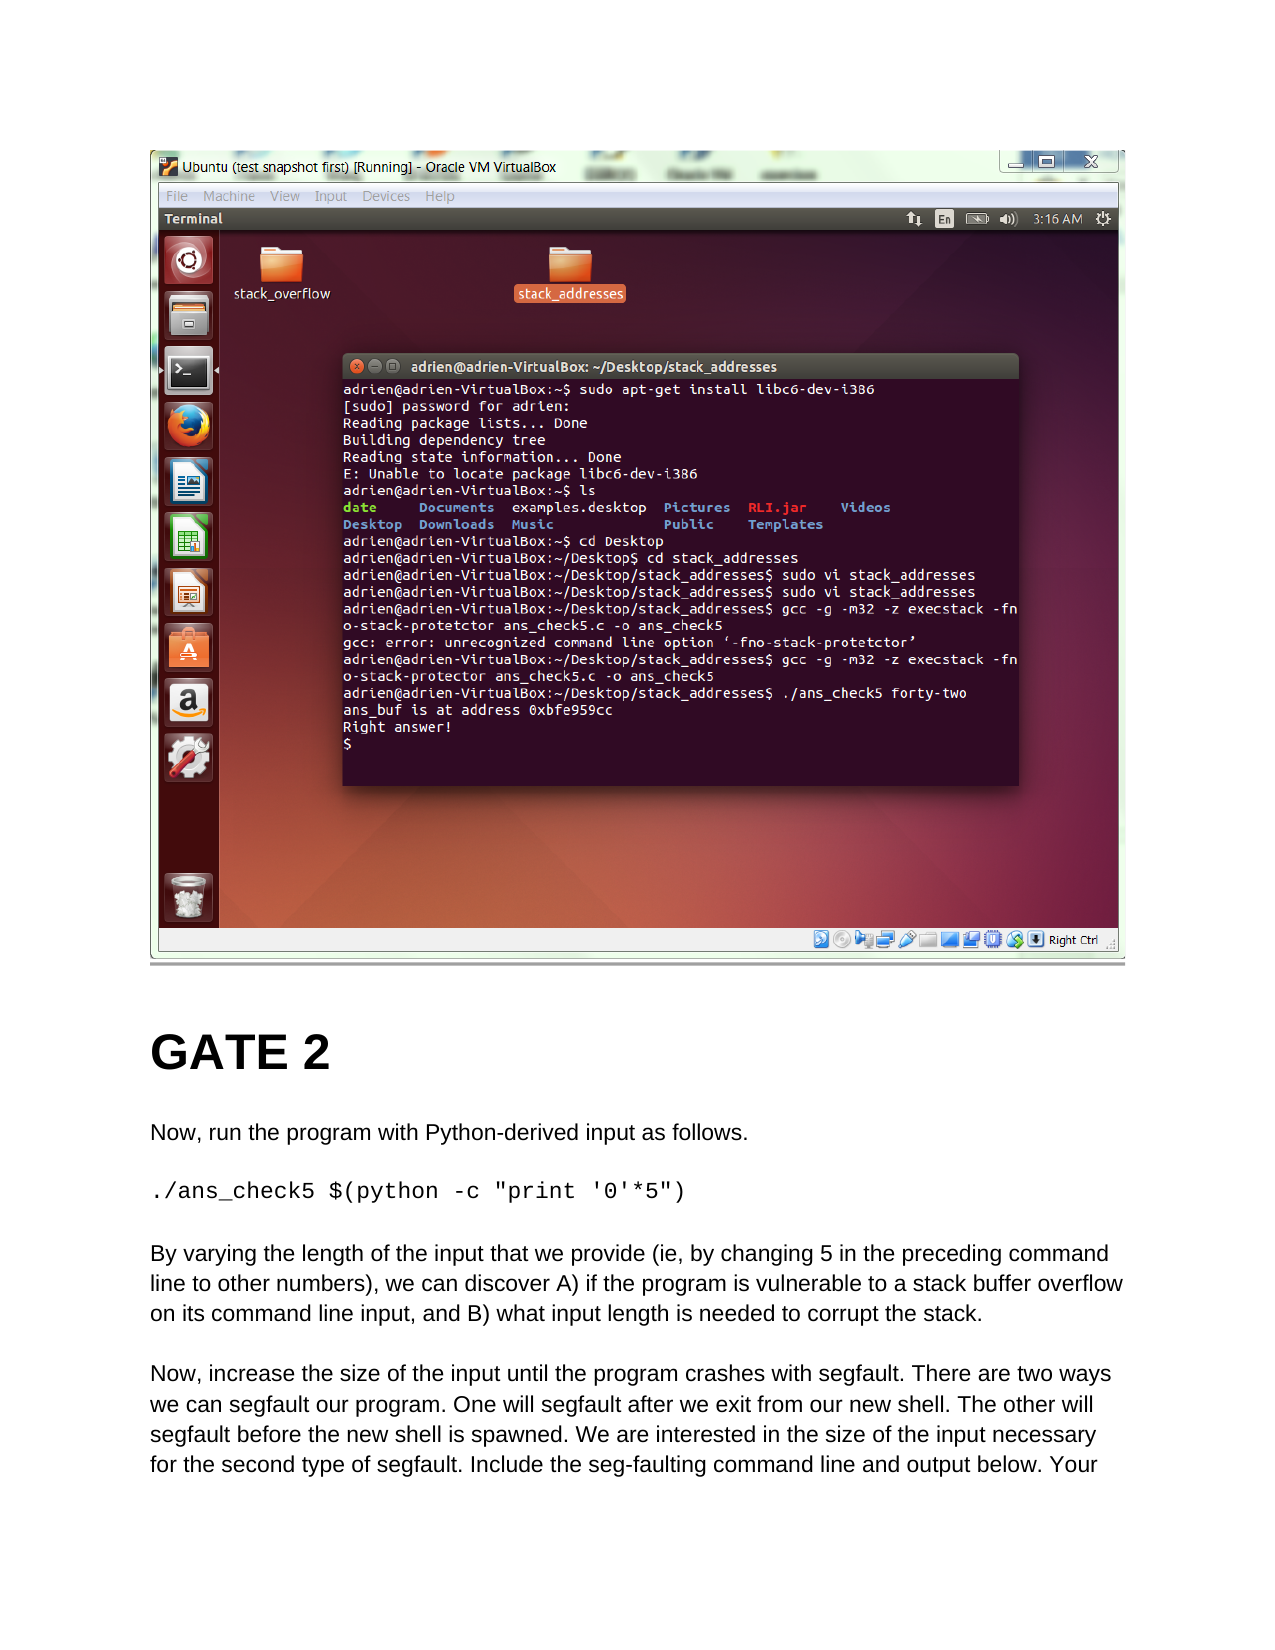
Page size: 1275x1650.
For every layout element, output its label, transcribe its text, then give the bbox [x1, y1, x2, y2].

picture [150, 150, 1125, 959]
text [150, 1360, 1125, 1477]
text GATE 2 [150, 1023, 1125, 1080]
text ./ans_check5 $(python -c "print '0'*5") [150, 1179, 1125, 1205]
text Now, run the program with Python-derived input as follows. [150, 1119, 1125, 1145]
text By varying the length of the input that we provide (ie, by changing 5 in the preceding command line to other numbers), we can discover A) if the program is vulnerable to a stack buffer overflow on its command line input, and B) what input length is needed to corrupt the stack. [150, 1239, 1125, 1326]
